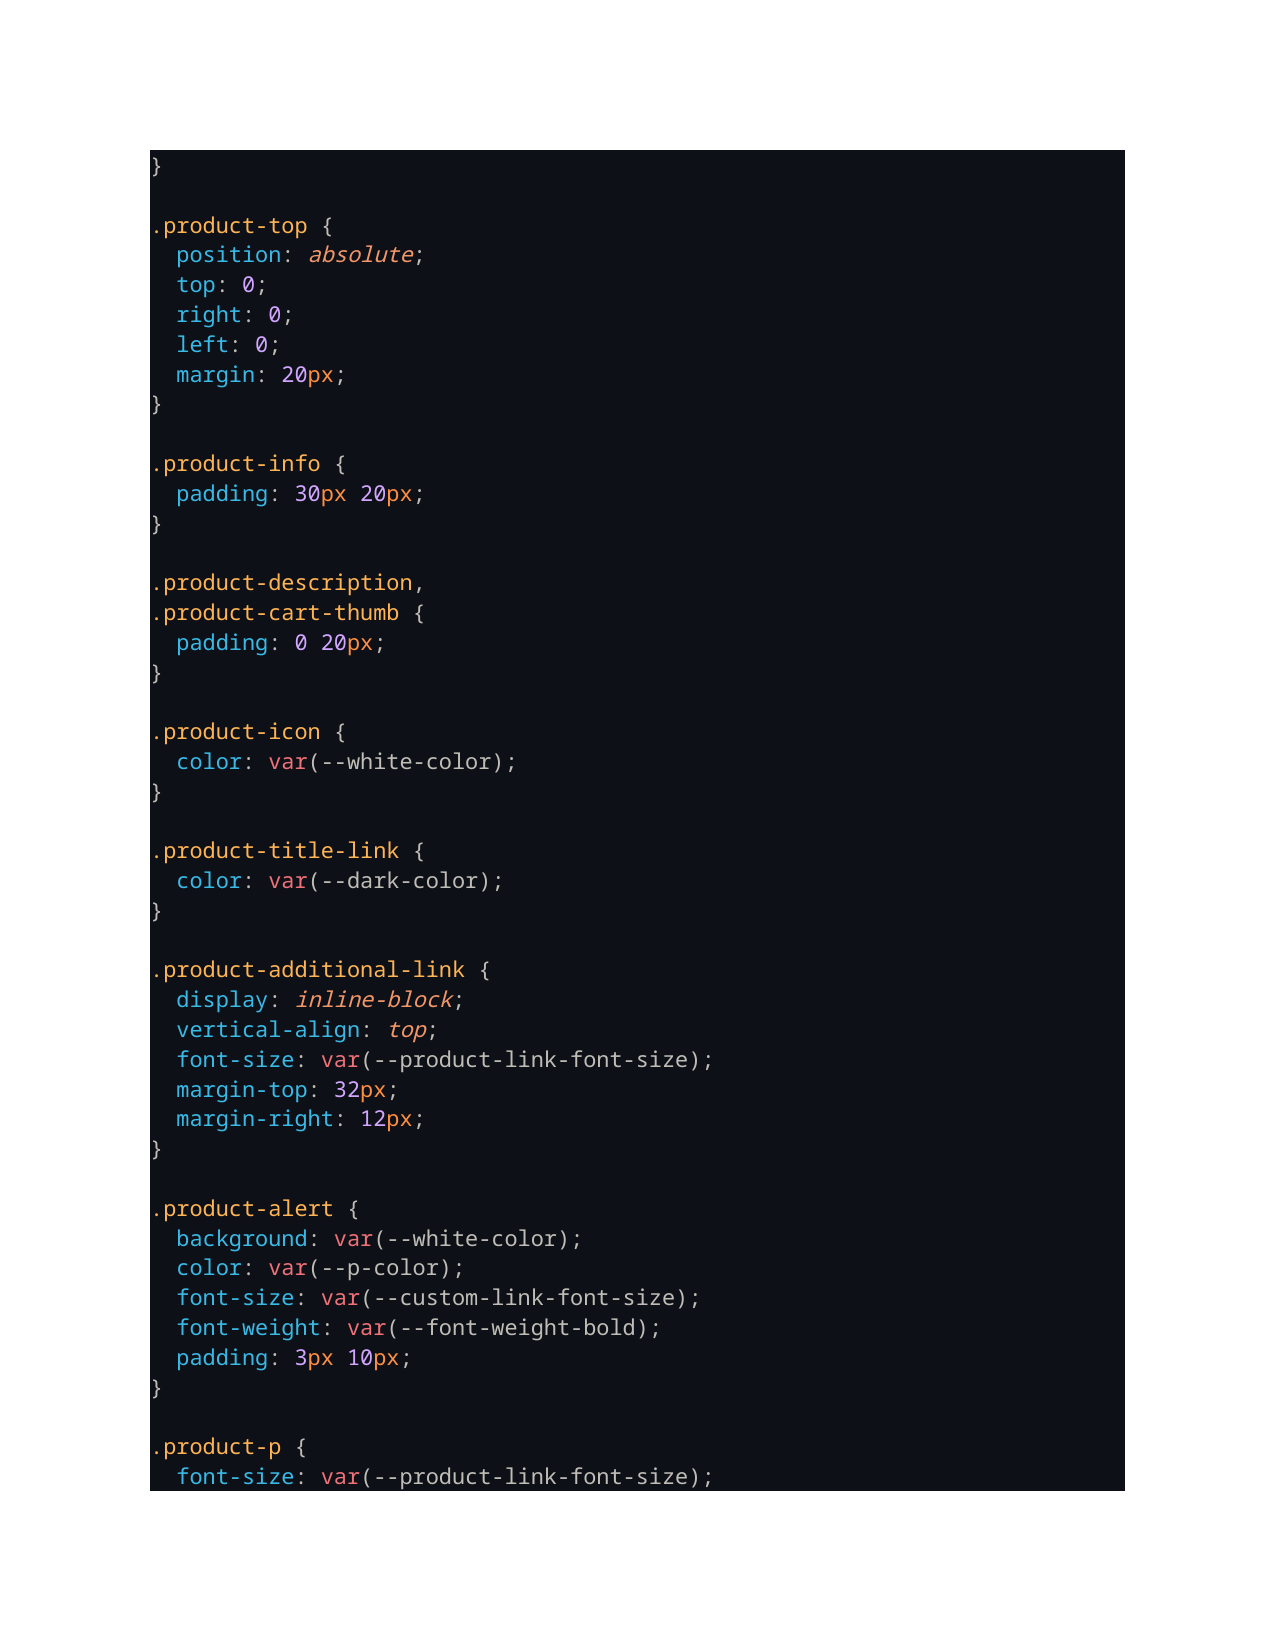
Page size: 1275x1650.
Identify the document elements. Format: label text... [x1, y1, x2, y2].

text } [150, 776, 1125, 805]
text .product-additional-link { [150, 954, 1125, 984]
text top: 0; [150, 269, 1125, 299]
text .product-icon { [150, 716, 1125, 746]
text font-weight: var(--font-weight-bold); [150, 1312, 1125, 1342]
text } [150, 895, 1125, 924]
text color: var(--white-color); [150, 746, 1125, 776]
text color: var(--p-color); [150, 1252, 1125, 1282]
text .product-title-link { [150, 835, 1125, 865]
text font-size: var(--product-link-font-size); [150, 1461, 1125, 1491]
text left: 0; [150, 329, 1125, 358]
text background: var(--white-color); [150, 1222, 1125, 1252]
text .product-cart-thumb { [150, 597, 1125, 627]
text margin-right: 12px; [150, 1103, 1125, 1133]
text } [150, 388, 1125, 418]
text display: inline-block; [150, 984, 1125, 1014]
text .product-alert { [150, 1193, 1125, 1222]
text font-size: var(--product-link-font-size); [150, 1044, 1125, 1073]
text .product-p { [150, 1431, 1125, 1461]
text padding: 0 20px; [150, 627, 1125, 656]
text } [150, 1133, 1125, 1163]
text .product-info { [150, 448, 1125, 478]
text color: var(--dark-color); [150, 865, 1125, 895]
text } [150, 507, 1125, 537]
text right: 0; [150, 299, 1125, 329]
text .product-top { [150, 209, 1125, 239]
text .product-description, [150, 567, 1125, 597]
text font-size: var(--custom-link-font-size); [150, 1282, 1125, 1312]
text vertical-align: top; [150, 1014, 1125, 1044]
text position: absolute; [150, 239, 1125, 269]
text margin: 20px; [150, 358, 1125, 388]
text } [150, 150, 1125, 180]
text margin-top: 32px; [150, 1073, 1125, 1103]
text } [150, 1371, 1125, 1401]
text } [150, 656, 1125, 686]
text padding: 30px 20px; [150, 478, 1125, 507]
text padding: 3px 10px; [150, 1342, 1125, 1371]
